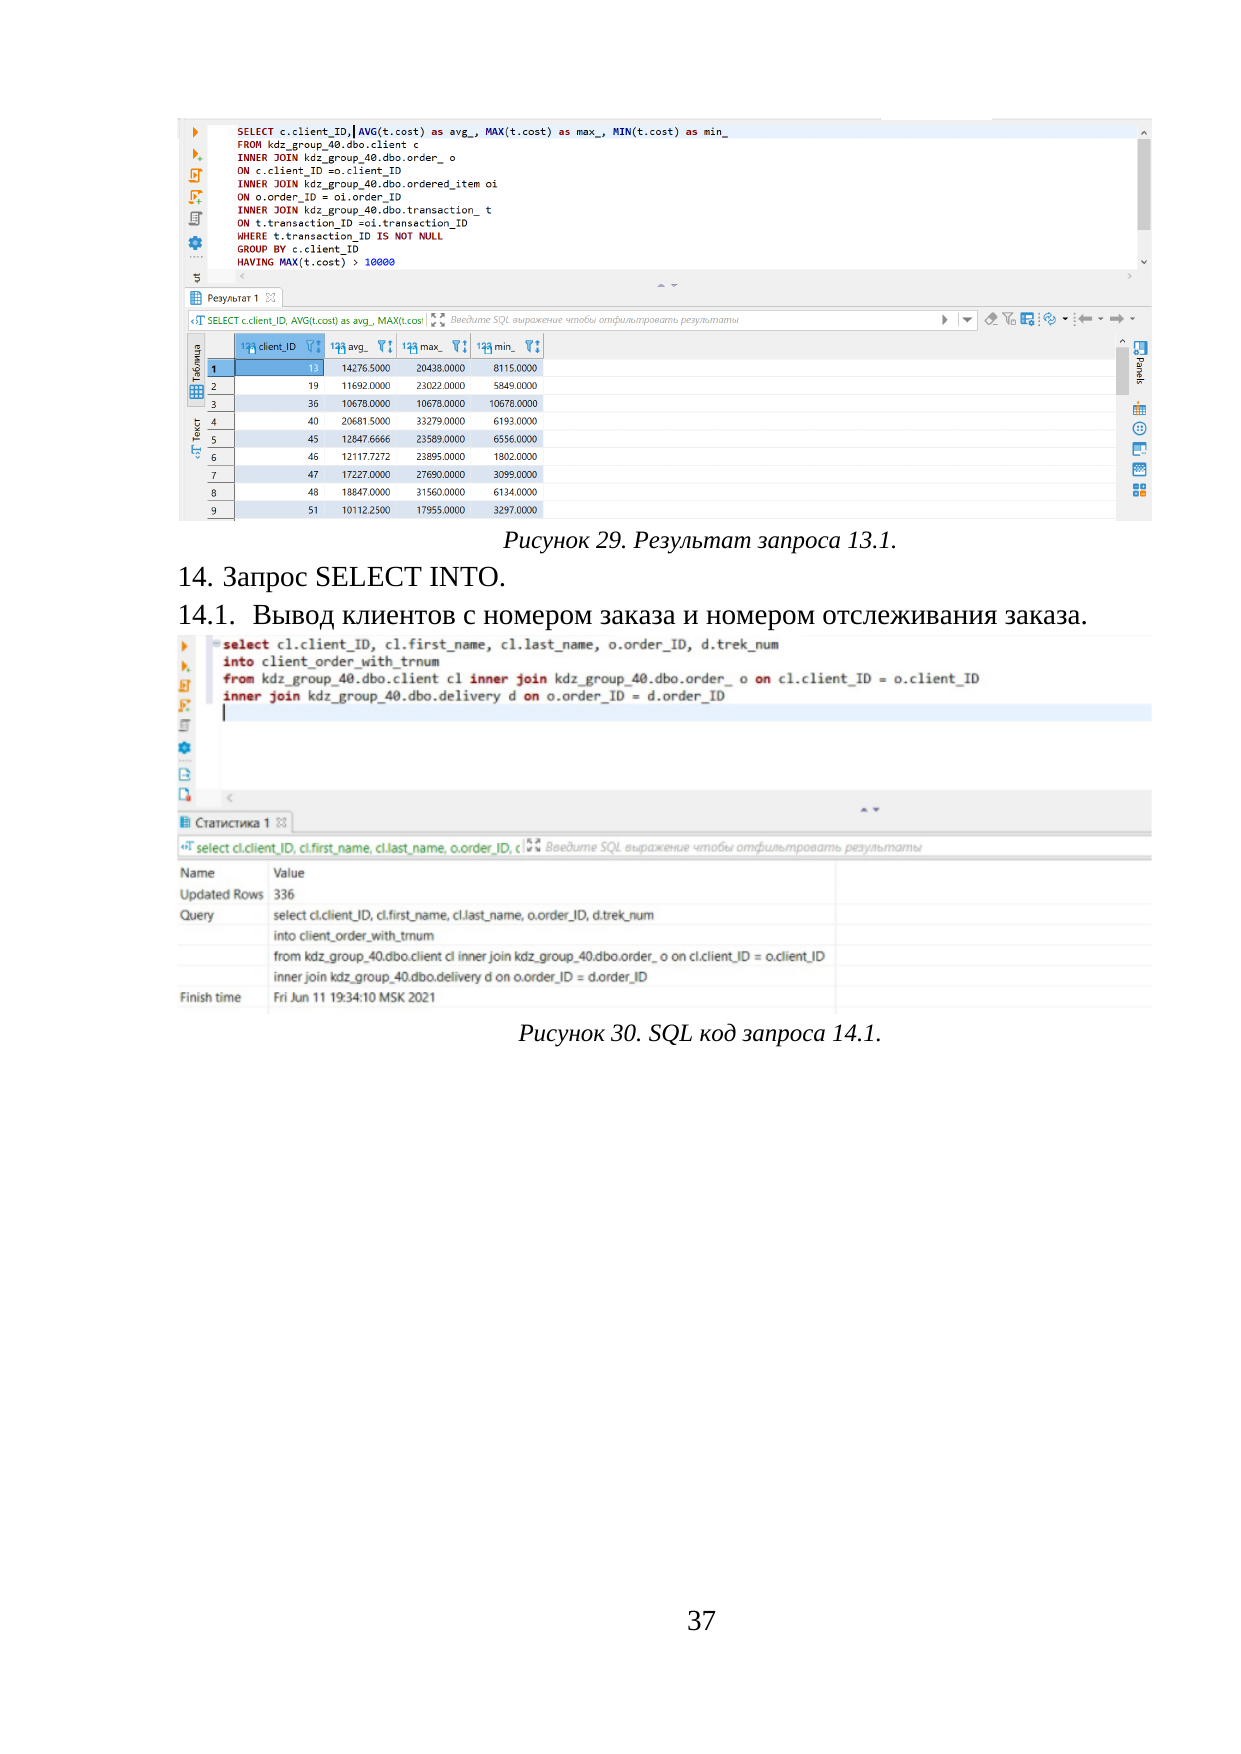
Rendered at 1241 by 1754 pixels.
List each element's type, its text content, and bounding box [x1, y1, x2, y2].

text Рисунок 30. SQL код запроса 14.1. [177, 1018, 1152, 1047]
text Рисунок 29. Результат запроса 13.1. [177, 526, 1152, 554]
picture [177, 635, 1152, 1014]
list Запрос SELECT INTO. [177, 559, 1152, 592]
list Вывод клиентов с номером заказа и номером отслеживания заказа. [177, 597, 1152, 631]
picture [177, 118, 1152, 521]
